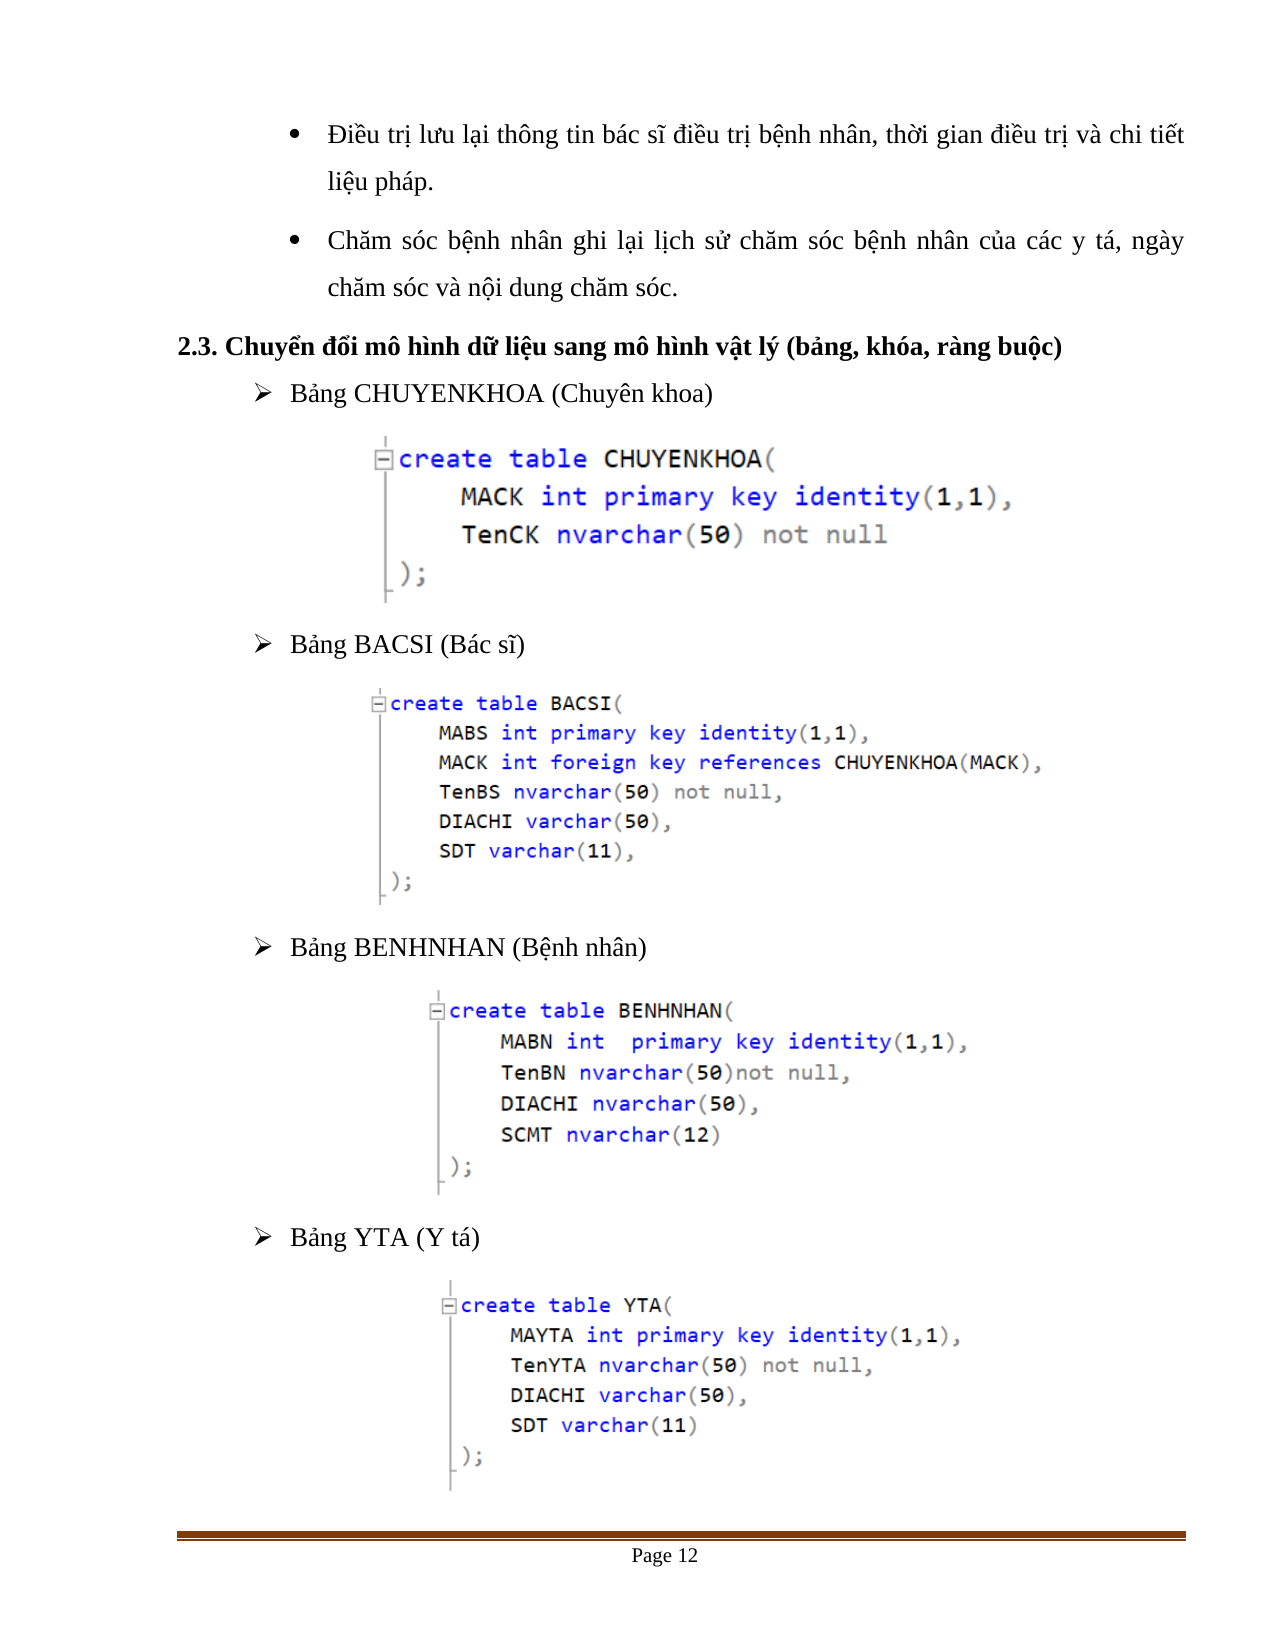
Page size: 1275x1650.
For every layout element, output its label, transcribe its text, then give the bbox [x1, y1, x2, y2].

text 2.3. Chuyển đổi mô hình dữ liệu sang mô hình vật lý (bảng, khóa, ràng buộc) [177, 330, 1186, 361]
list Bảng BENHNHAN (Bệnh nhân) [252, 931, 1186, 962]
list Bảng CHUYENKHOA (Chuyên khoa) [252, 377, 1186, 408]
list Bảng BACSI (Bác sĩ) [252, 629, 1186, 660]
list Điều trị lưu lại thông tin bác sĩ điều trị bệnh nhân, thời gian điều trị và chi tiết liệu pháp. [290, 118, 1186, 196]
picture [413, 990, 988, 1195]
list Bảng YTA (Y tá) [252, 1221, 1186, 1252]
picture [358, 688, 1043, 905]
picture [428, 1280, 973, 1491]
picture [356, 436, 1045, 603]
list Chăm sóc bệnh nhân ghi lại lịch sử chăm sóc bệnh nhân của các y tá, ngày chăm sóc và nội dung chăm sóc. [290, 224, 1186, 302]
